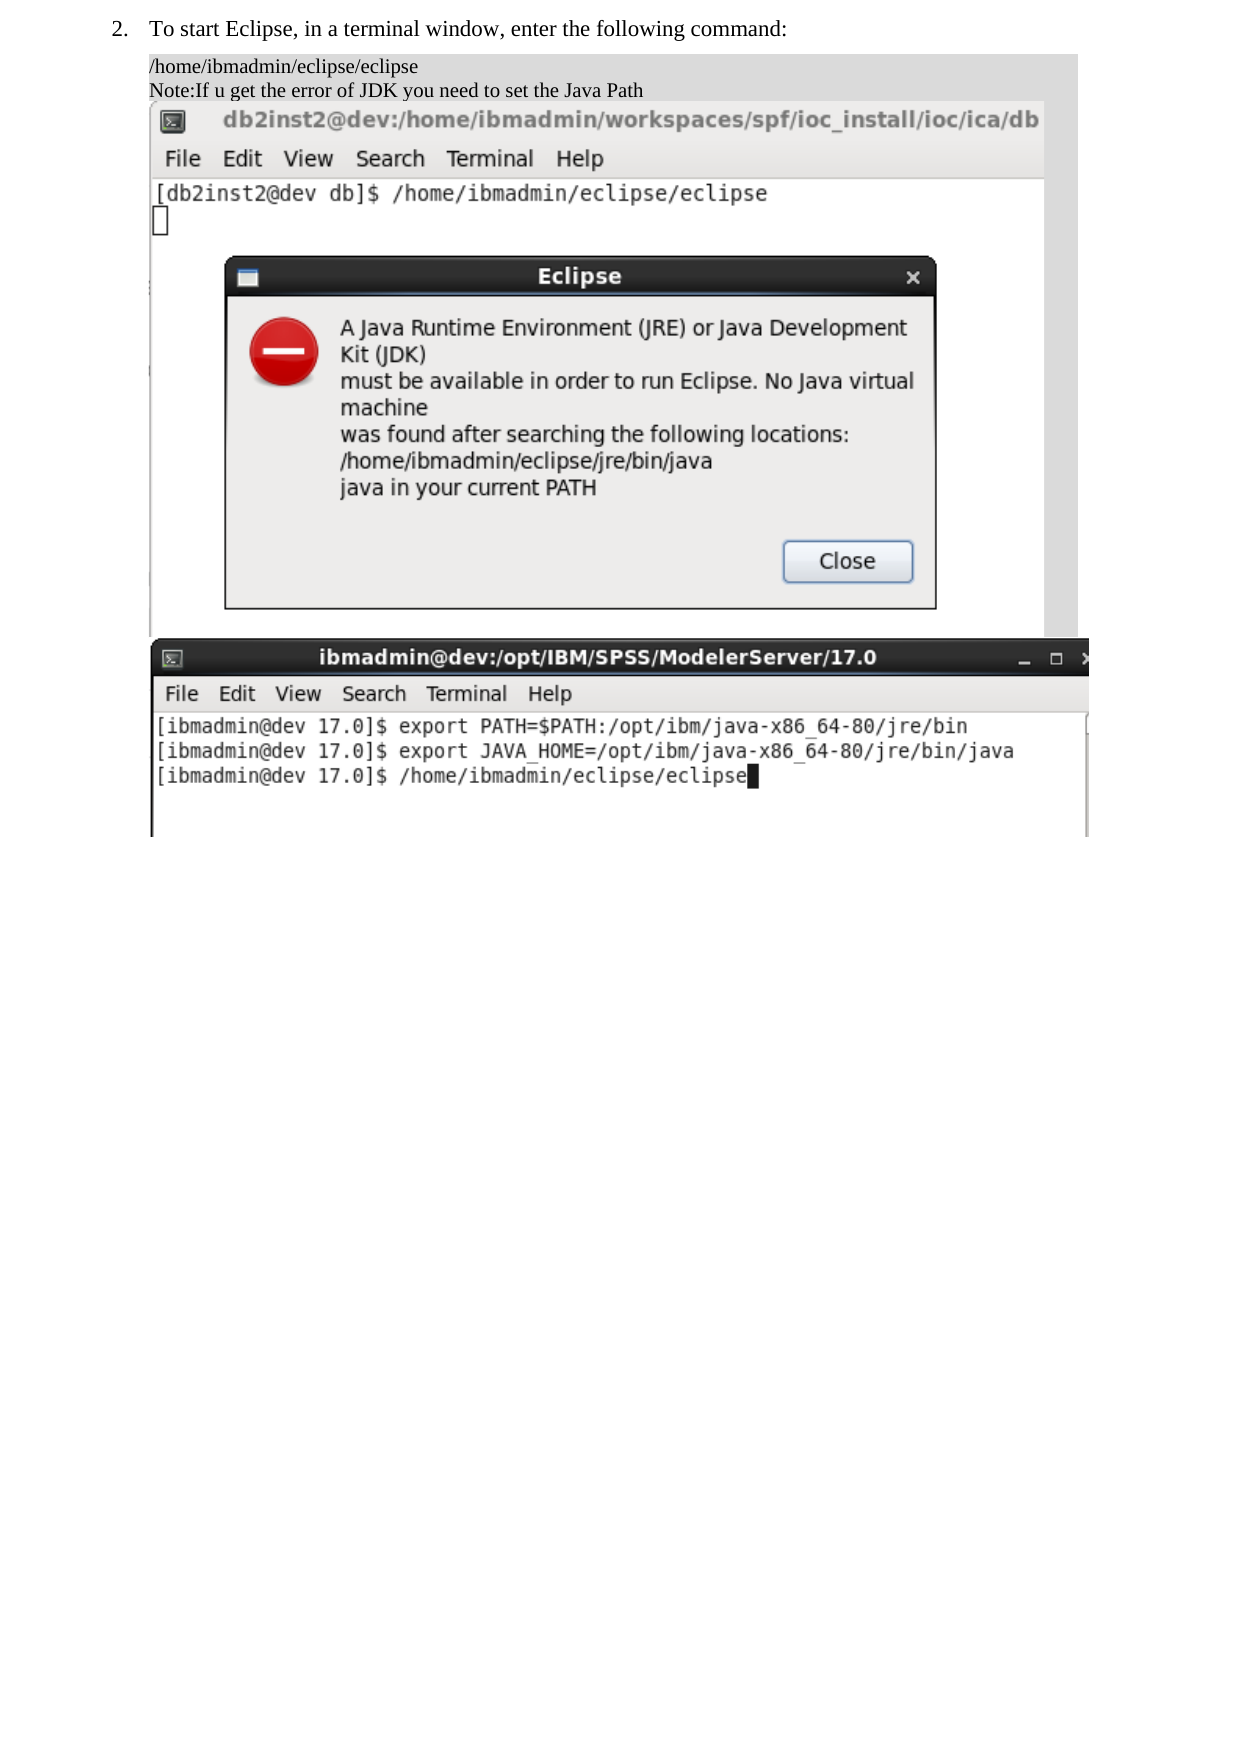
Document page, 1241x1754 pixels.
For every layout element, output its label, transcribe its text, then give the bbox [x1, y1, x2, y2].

text /home/ibmadmin/eclipse/eclipse [149, 54, 1078, 78]
text Note:If u get the error of JDK you need to set the Java Path [149, 78, 1078, 637]
list To start Eclipse, in a terminal window, enter the following command: [111, 15, 1078, 41]
picture [148, 101, 1089, 837]
